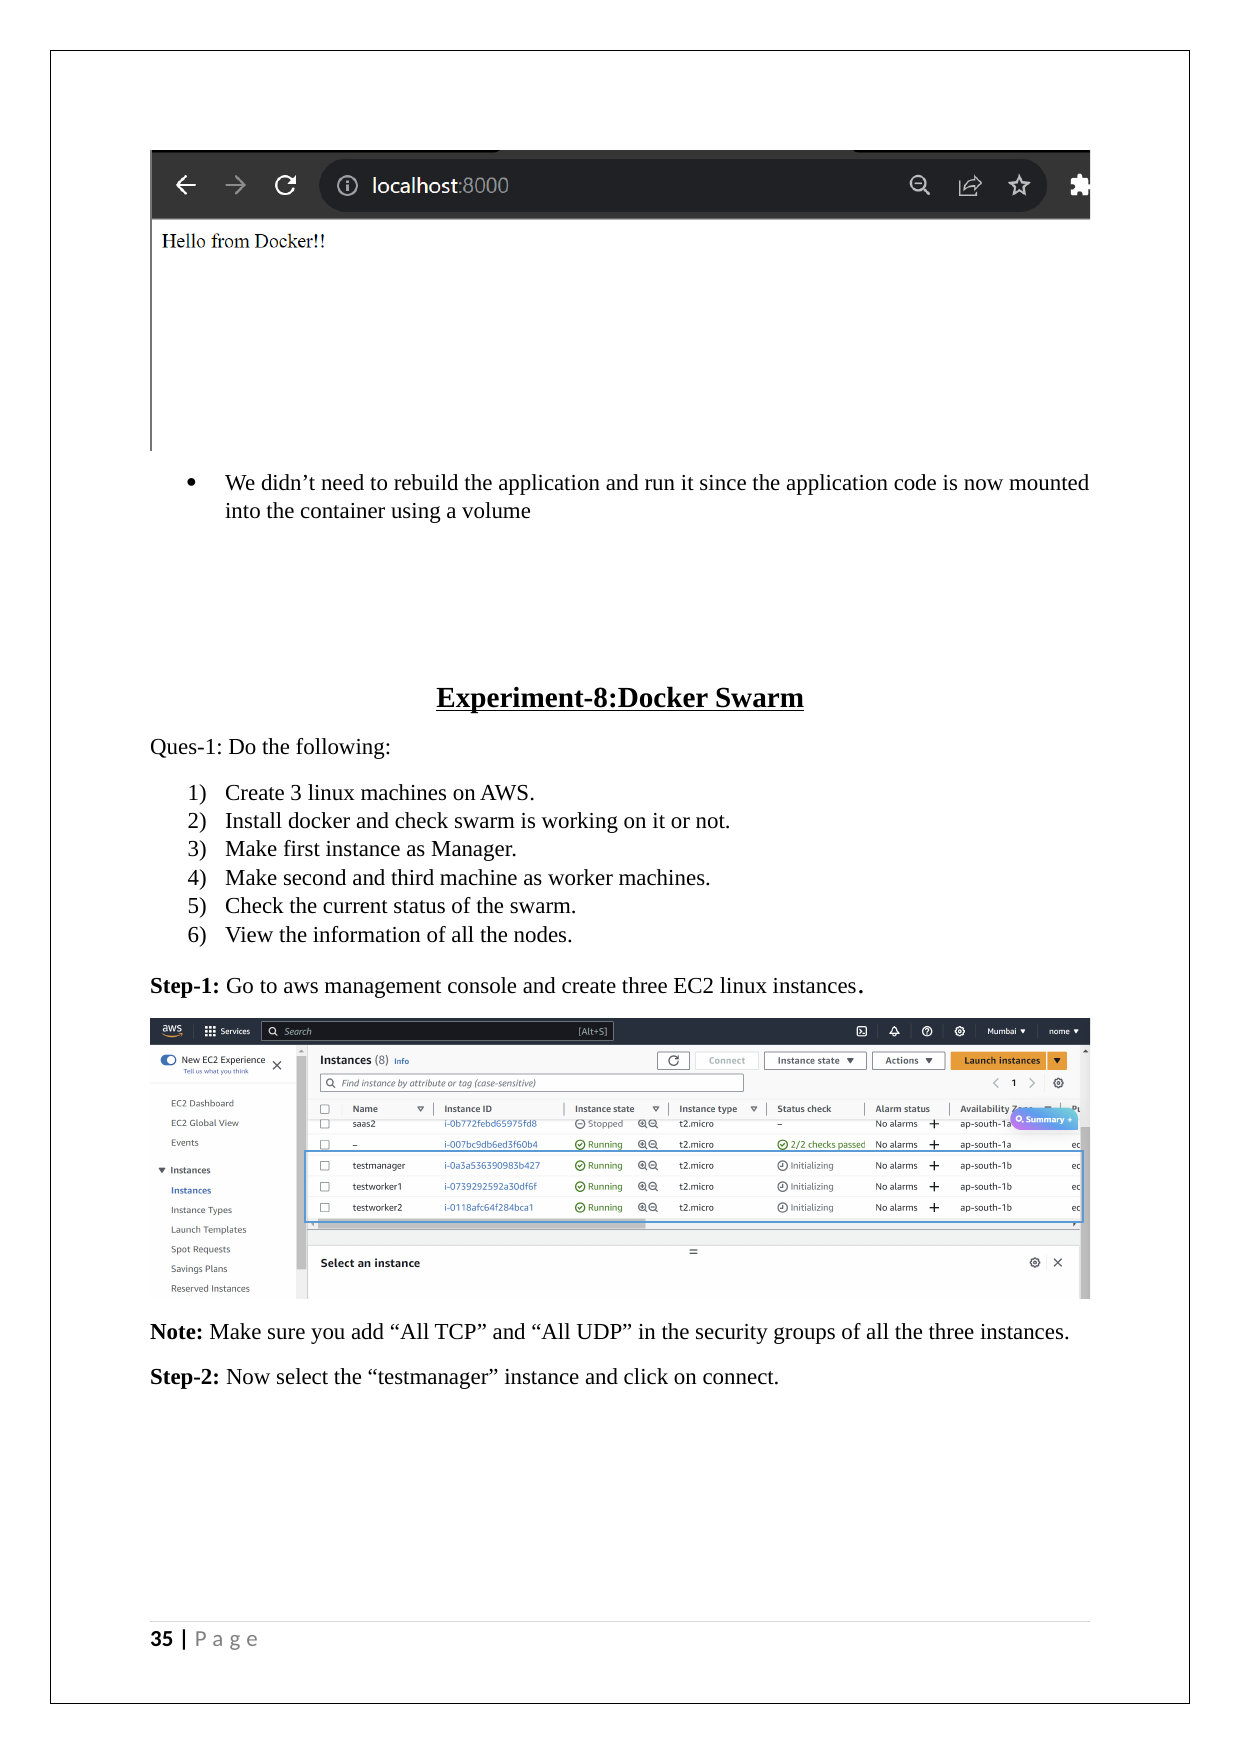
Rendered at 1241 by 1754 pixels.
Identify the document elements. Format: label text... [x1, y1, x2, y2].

list Make first instance as Manager. [187, 835, 1090, 862]
list Install docker and check swarm is working on it or not. [187, 807, 1090, 833]
list Make second and third machine as worker machines. [187, 864, 1090, 890]
list Create 3 linux machines on AWS. [187, 778, 1090, 805]
list View the information of all the nodes. [187, 921, 1090, 947]
text Note: Make sure you add “All TCP” and “All UDP” in the security groups of all the three instances. [150, 1318, 1090, 1344]
list We didn’t need to rebuild the application and run it since the application code is now mounted into the container using a volume [187, 469, 1090, 524]
text Experiment-8:Docker Swarm [150, 681, 1090, 714]
picture [150, 1018, 1091, 1299]
list Check the current status of the swarm. [187, 892, 1090, 919]
text Step-2: Now select the “testmanager” instance and click on connect. [150, 1363, 1090, 1389]
text Ques-1: Do the following: [150, 733, 1090, 760]
text Step-1: Go to aws management console and create three EC2 linux instances. [150, 966, 1090, 999]
picture [150, 150, 1091, 451]
